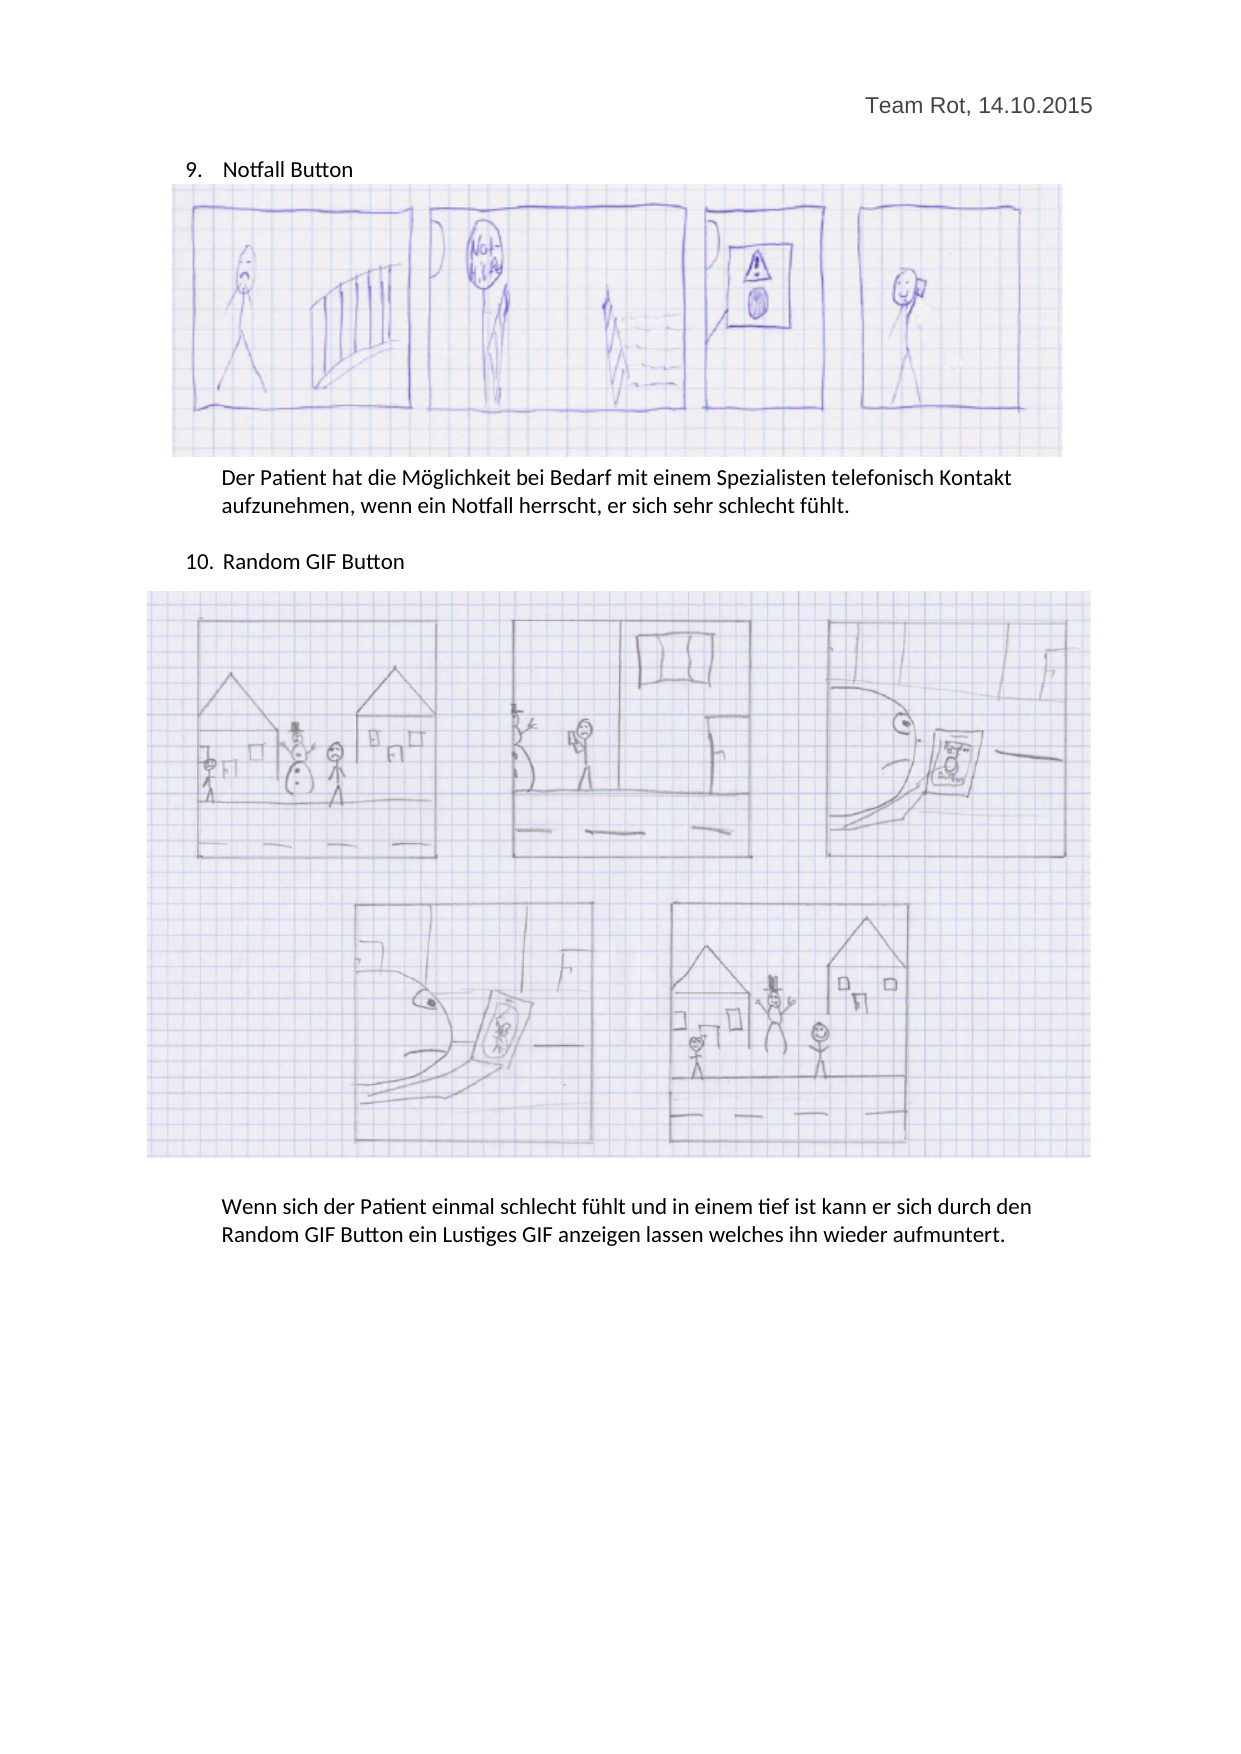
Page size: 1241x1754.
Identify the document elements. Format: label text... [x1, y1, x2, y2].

picture [146, 591, 1091, 1158]
list Notfall Button [185, 155, 1093, 183]
text Wenn sich der Patient einmal schlecht fühlt und in einem tief ist kann er sich durch den Random GIF Button ein Lustiges GIF anzeigen lassen welches ihn wieder aufmuntert. [221, 1192, 1093, 1248]
list Random GIF Button [185, 547, 1093, 575]
picture [171, 184, 1063, 457]
text Der Patient hat die Möglichkeit bei Bedarf mit einem Spezialisten telefonisch Kontakt aufzunehmen, wenn ein Notfall herrscht, er sich sehr schlecht fühlt. [221, 463, 1093, 519]
